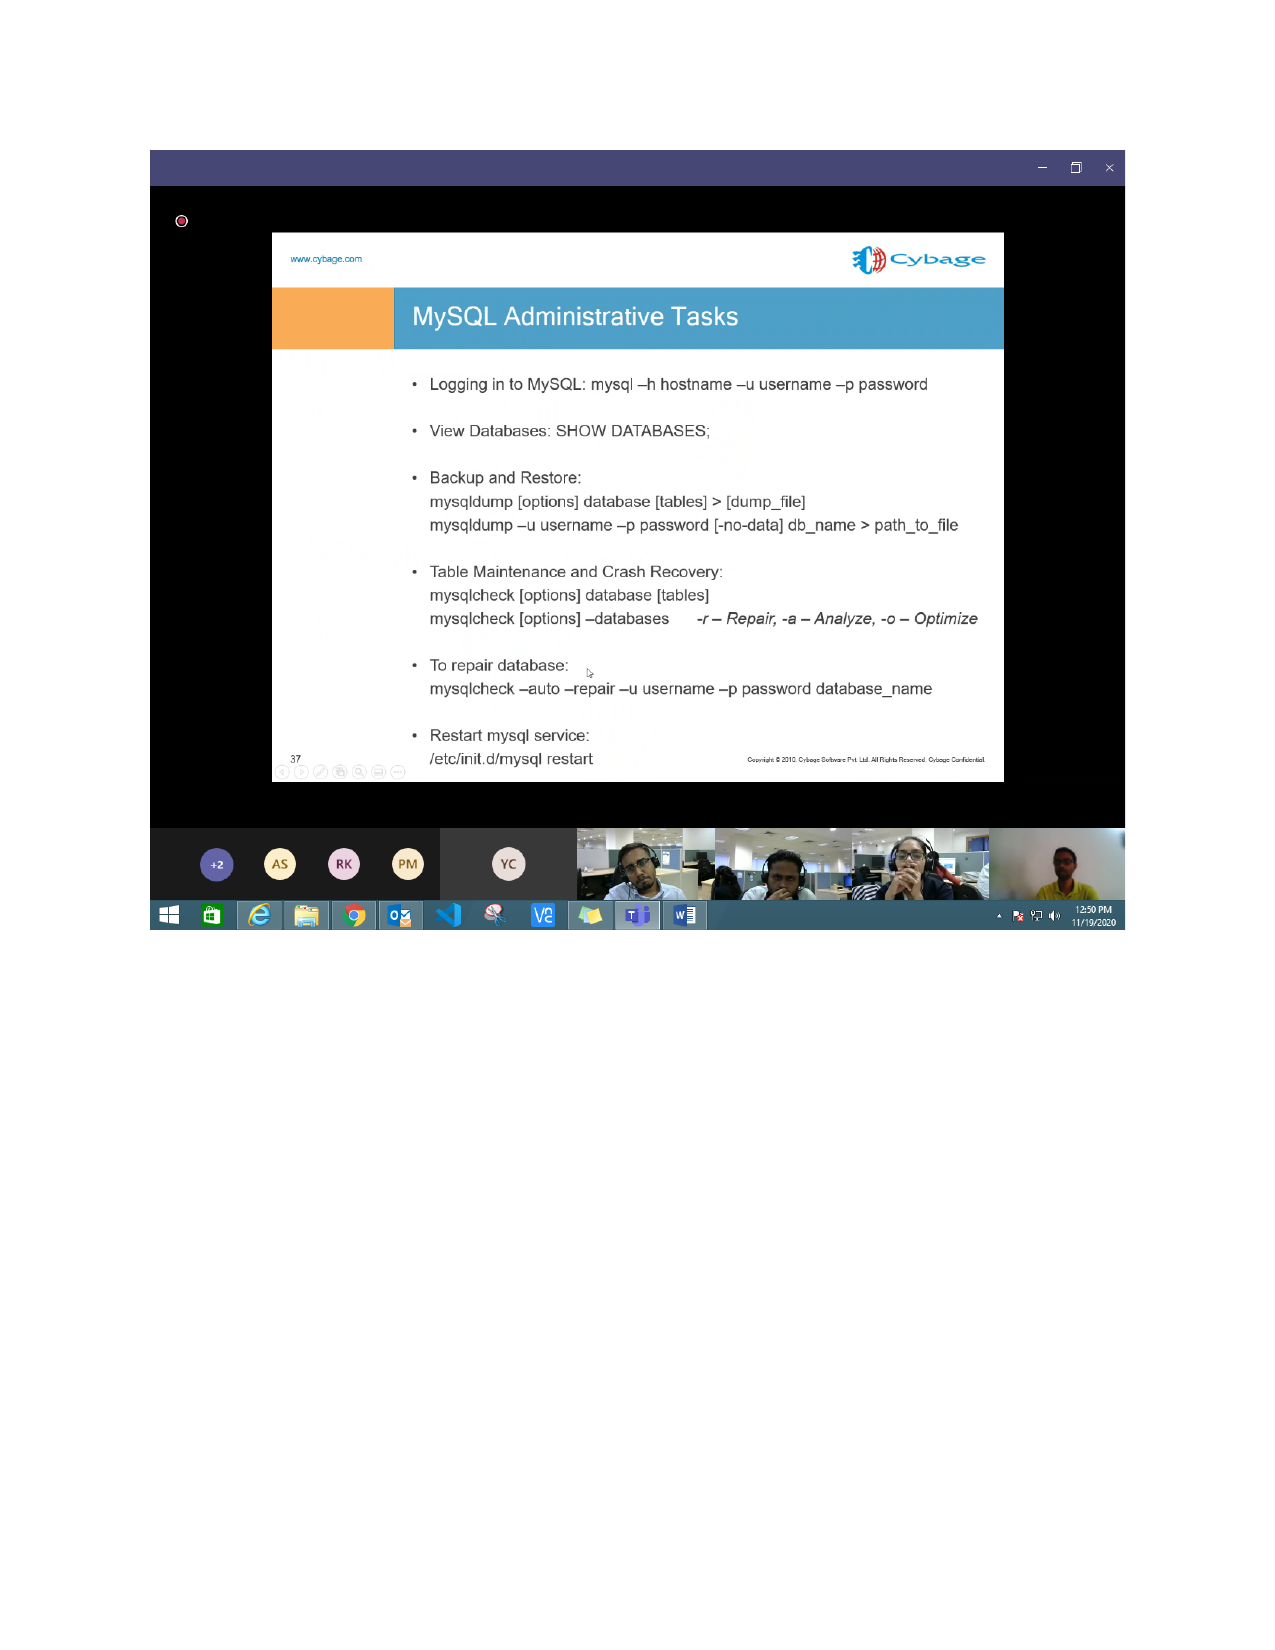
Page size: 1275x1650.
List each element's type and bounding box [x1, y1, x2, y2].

picture [150, 150, 1125, 930]
